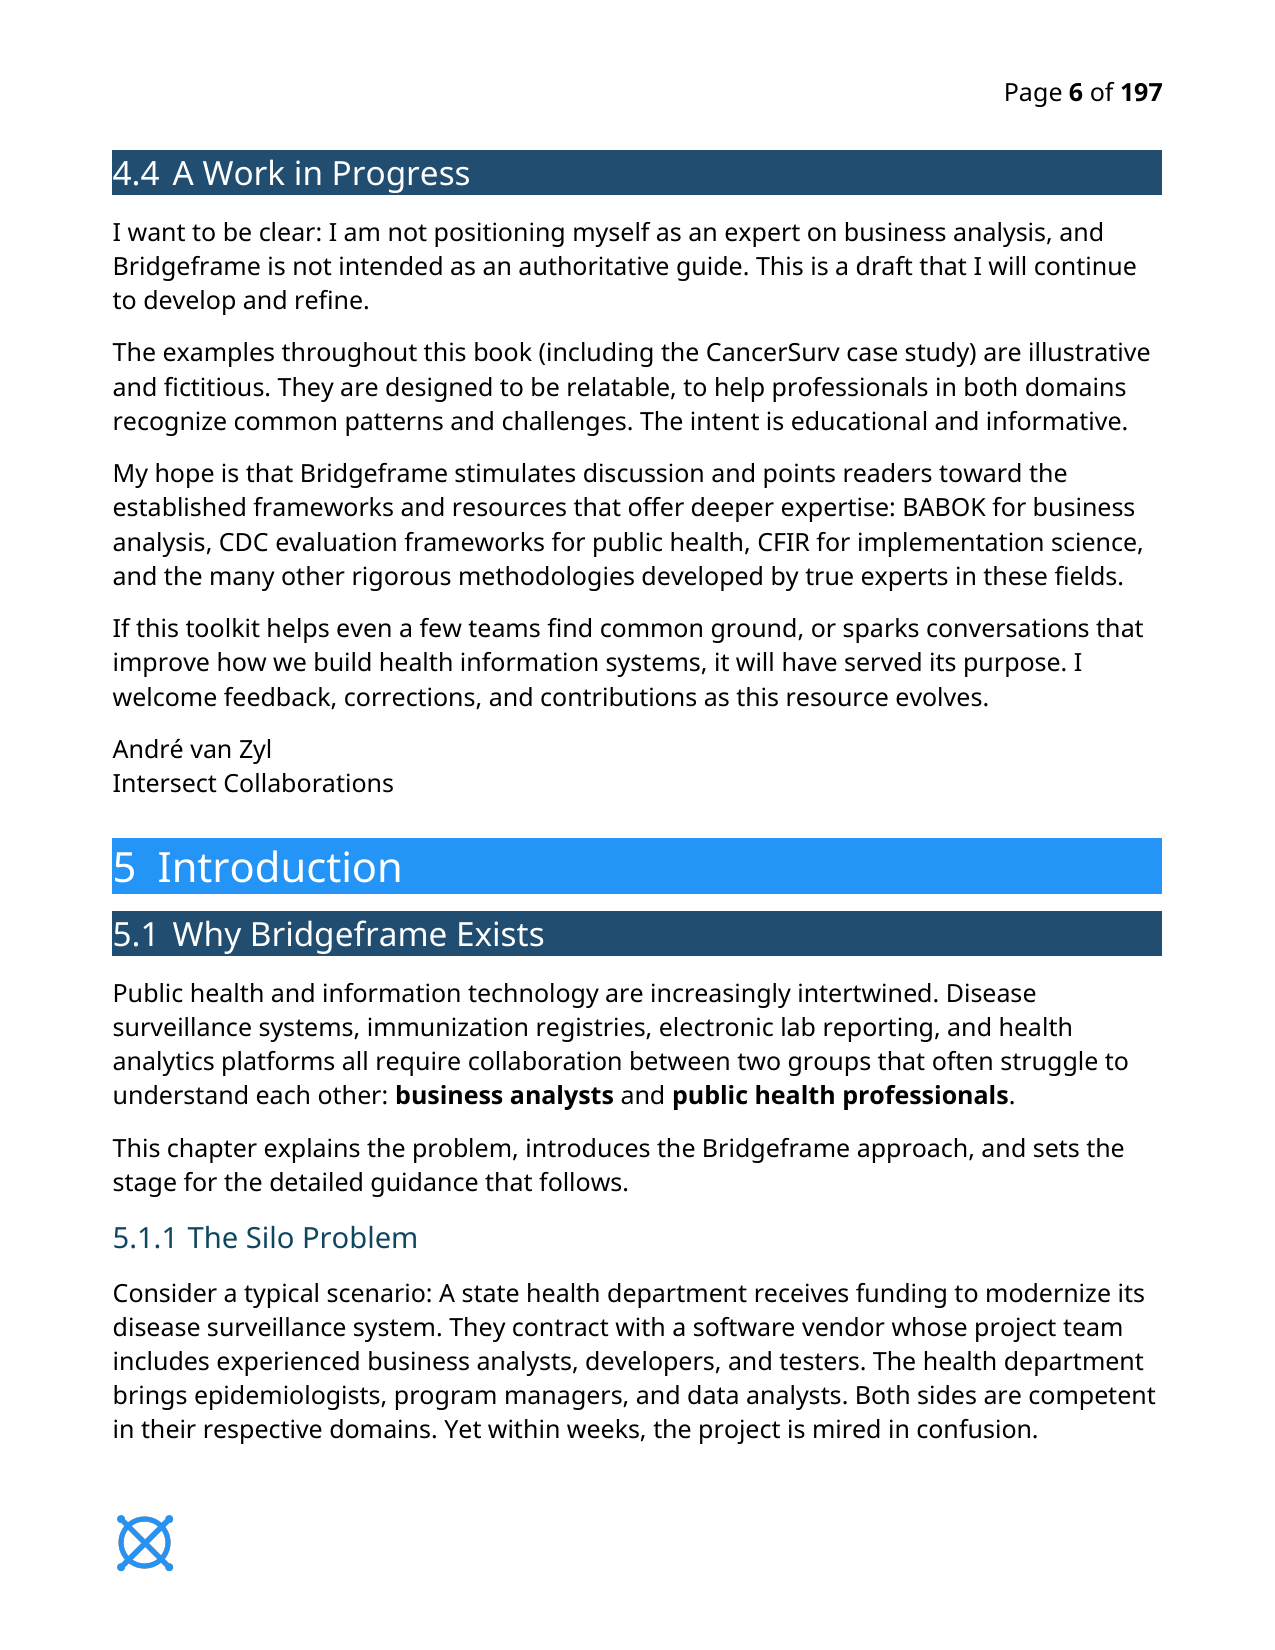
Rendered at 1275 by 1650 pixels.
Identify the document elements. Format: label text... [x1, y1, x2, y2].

text The examples throughout this book (including the CancerSurv case study) are illustrative and fictitious. They are designed to be relatable, to help professionals in both domains recognize common patterns and challenges. The intent is educational and informative. [112, 335, 1162, 437]
text André van Zyl Intersect Collaborations [112, 732, 1162, 800]
text This chapter explains the problem, introduces the Bridgeframe approach, and sets the stage for the detailed guidance that follows. [112, 1130, 1162, 1198]
subtitle Introduction [112, 838, 1162, 894]
subtitle The Silo Problem [112, 1217, 1162, 1257]
subtitle A Work in Progress [112, 150, 1162, 195]
text Consider a typical scenario: A state health department receives funding to modernize its disease surveillance system. They contract with a software vendor whose project team includes experienced business analysts, developers, and testers. The health department brings epidemiologists, program managers, and data analysts. Both sides are competent in their respective domains. Yet within weeks, the project is mired in confusion. [112, 1276, 1162, 1446]
text Public health and information technology are increasingly intertwined. Disease surveillance systems, immunization registries, electronic lab reporting, and health analytics platforms all require collaboration between two groups that often struggle to understand each other: business analysts and public health professionals. [112, 975, 1162, 1111]
picture [112, 1511, 177, 1575]
text If this toolkit helps even a few teams find common ground, or sparks conversations that improve how we build health information systems, it will have served its purpose. I welcome feedback, corrections, and contributions as this resource evolves. [112, 611, 1162, 713]
text I want to be clear: I am not positioning myself as an expert on business analysis, and Bridgeframe is not intended as an authoritative guide. This is a draft that I will continue to develop and refine. [112, 214, 1162, 316]
text My hope is that Bridgeframe stimulates discussion and points readers toward the established frameworks and resources that offer deeper expertise: BABOK for business analysis, CDC evaluation frameworks for public health, CFIR for implementation science, and the many other rigorous methodologies developed by true experts in these fields. [112, 456, 1162, 592]
subtitle Why Bridgeframe Exists [112, 911, 1162, 956]
